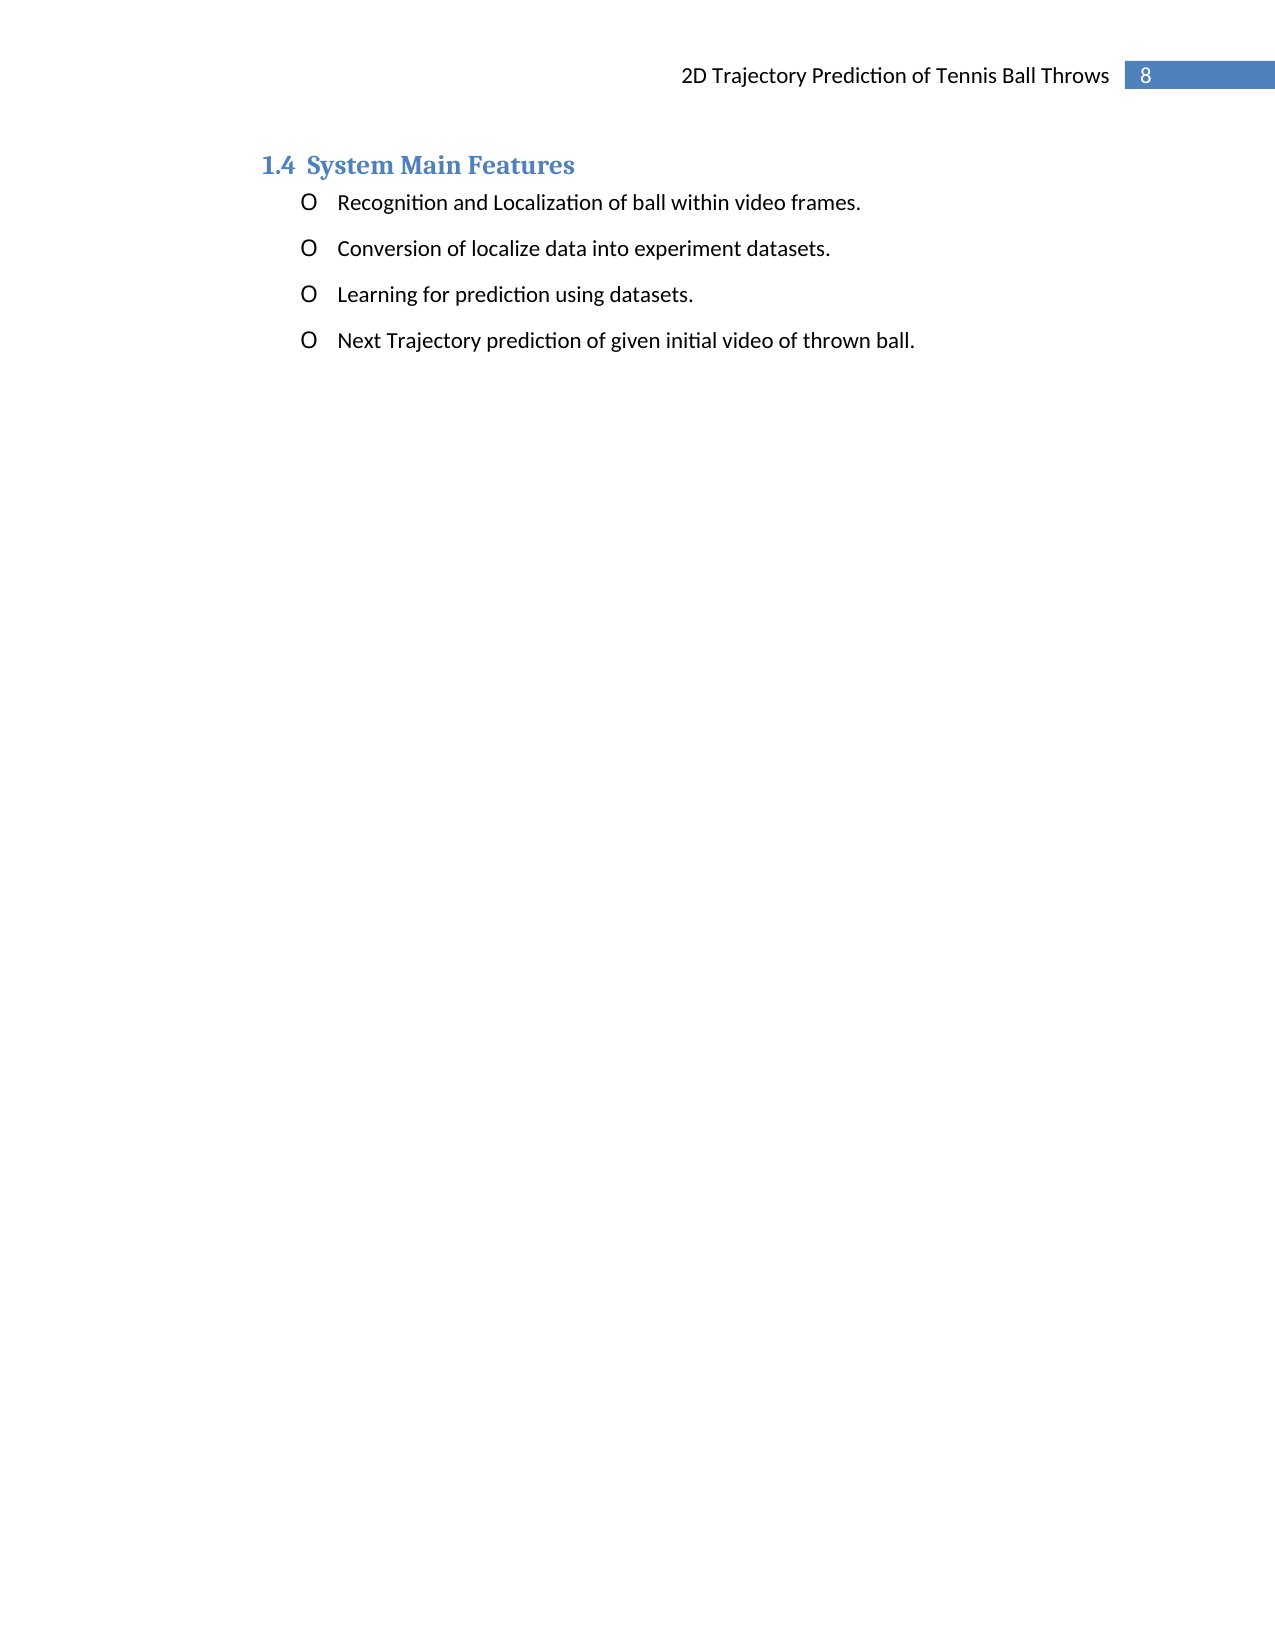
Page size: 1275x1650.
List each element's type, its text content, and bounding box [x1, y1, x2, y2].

list Learning for prediction using datasets. [300, 278, 1125, 309]
subtitle System Main Features [262, 150, 1125, 181]
list Next Trajectory prediction of given initial video of thrown ball. [300, 324, 1125, 356]
list Conversion of localize data into experiment datasets. [300, 232, 1125, 263]
list Recognition and Localization of ball within video frames. [300, 186, 1125, 217]
